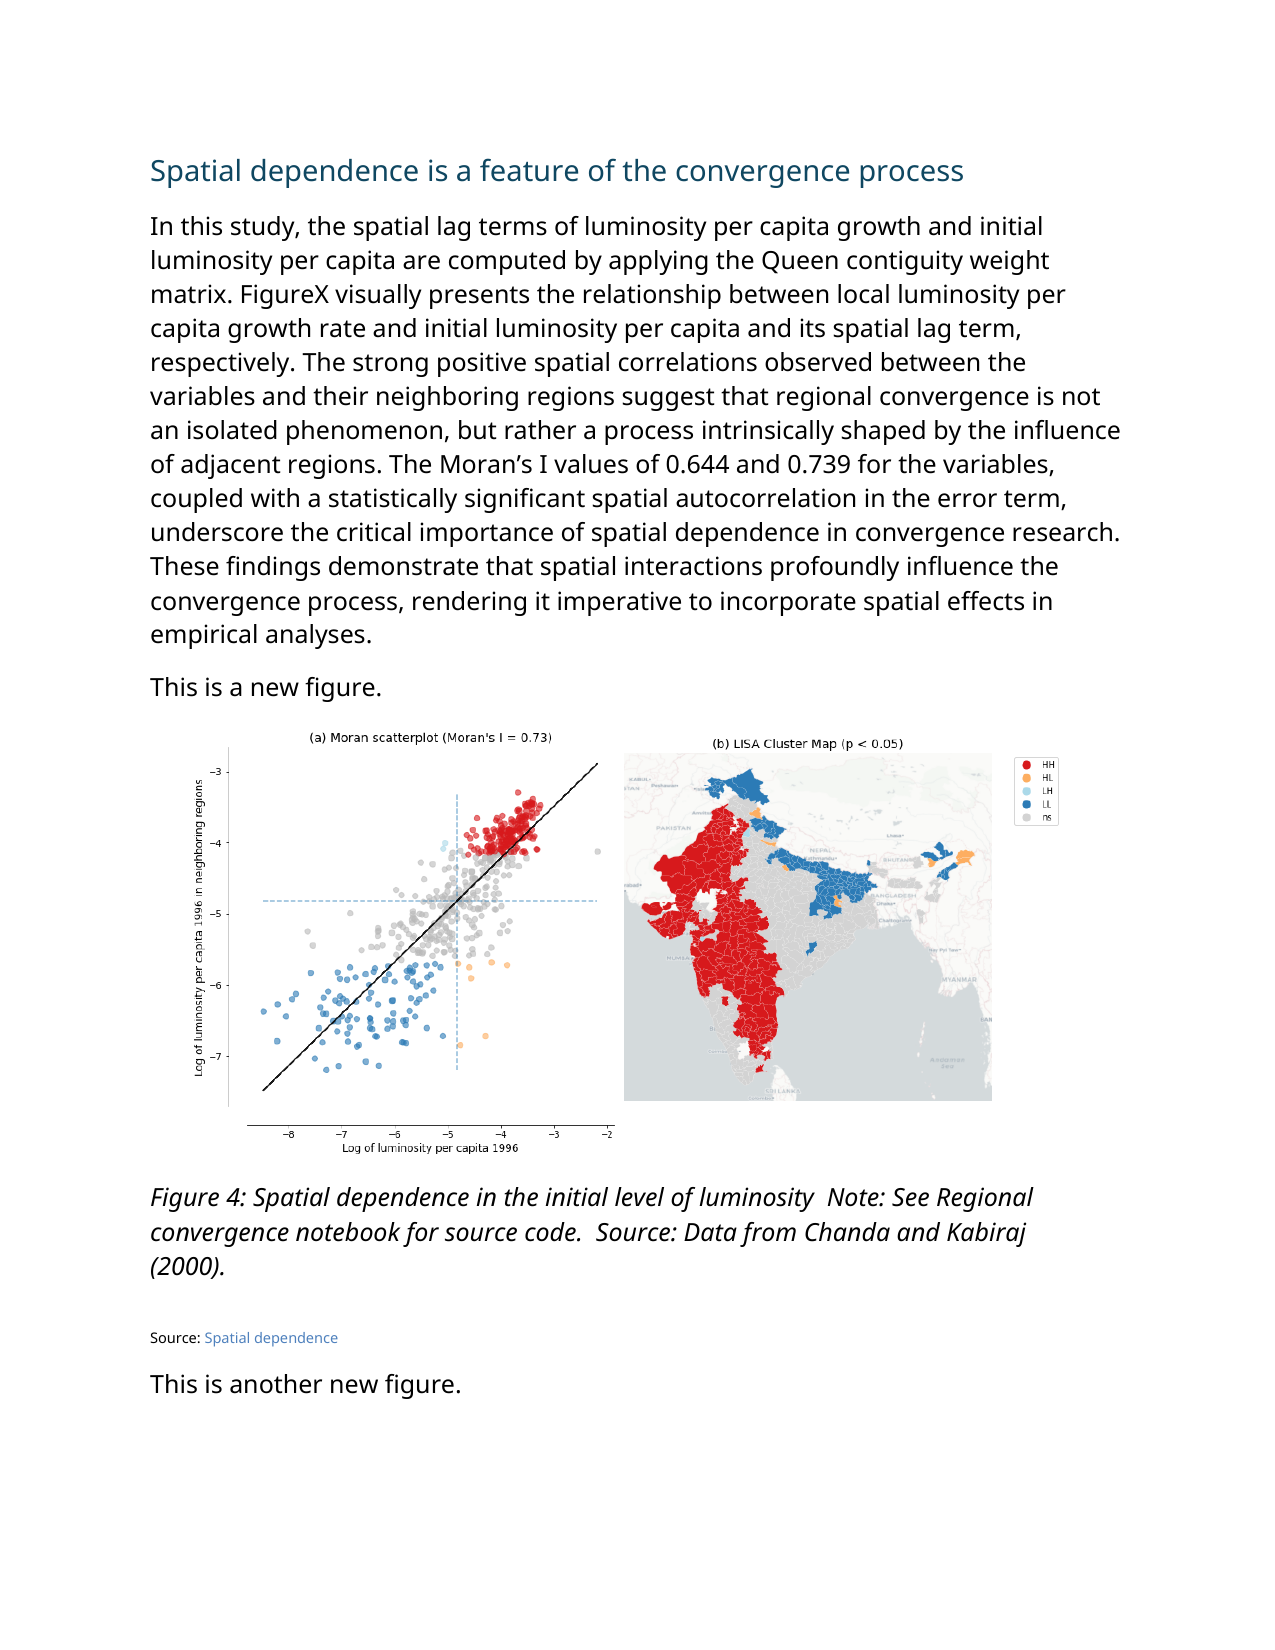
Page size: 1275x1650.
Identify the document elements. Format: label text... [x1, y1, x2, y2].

text This is a new figure. [150, 670, 1125, 704]
picture [188, 726, 1064, 1160]
text Source: Spatial dependence [150, 1313, 1125, 1348]
subtitle Spatial dependence is a feature of the convergence process [150, 150, 1125, 190]
text This is another new figure. [150, 1366, 1125, 1400]
text In this study, the spatial lag terms of luminosity per capita growth and initial luminosity per capita are computed by applying the Queen contiguity weight matrix. FigureX visually presents the relationship between local luminosity per capita growth rate and initial luminosity per capita and its spatial lag term, respectively. The strong positive spatial correlations observed between the variables and their neighboring regions suggest that regional convergence is not an isolated phenomenon, but rather a process intrinsically shaped by the influence of adjacent regions. The Moran’s I values of 0.644 and 0.739 for the variables, coupled with a statistically significant spatial autocorrelation in the error term, underscore the critical importance of spatial dependence in convergence research. These findings demonstrate that spatial interactions profoundly influence the convergence process, rendering it imperative to incorporate spatial effects in empirical analyses. [150, 208, 1125, 651]
table_header Figure 4: Spatial dependence in the initial level of luminosity Note: See Regional convergence notebook for source code. Source: Data from Chanda and Kabiraj (2000). [139, 723, 1114, 1295]
